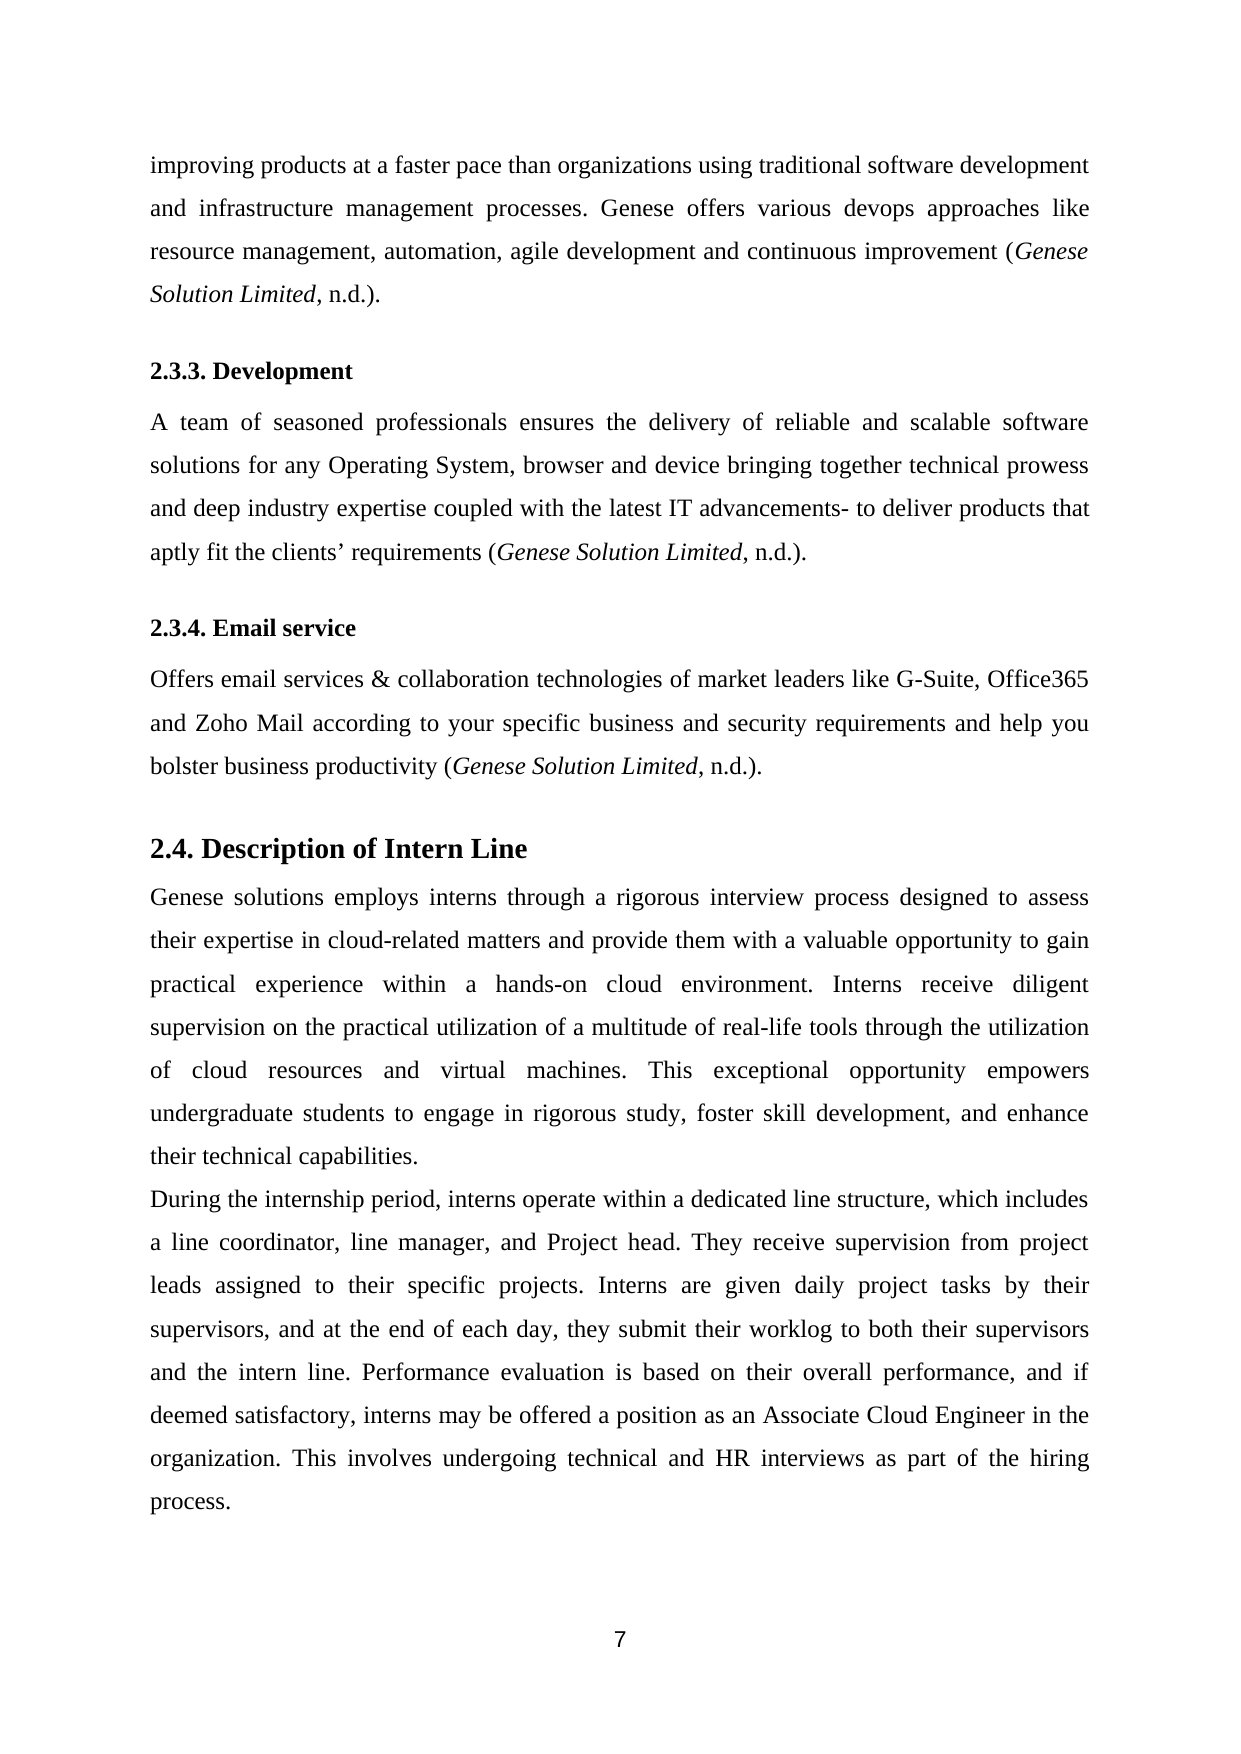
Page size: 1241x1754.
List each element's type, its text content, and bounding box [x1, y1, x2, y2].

text Offers email services & collaboration technologies of market leaders like G-Suite, Office365 and Zoho Mail according to your specific business and security requirements and help you bolster business productivity (Genese Solution Limited, n.d.). [150, 664, 1090, 779]
subtitle 2.3.3. Development [150, 356, 1090, 384]
subtitle 2.3.4. Email service [150, 613, 1090, 642]
text During the internship period, interns operate within a dedicated line structure, which includes a line coordinator, line manager, and Project head. They receive supervision from project leads assigned to their specific projects. Interns are given daily project tasks by their supervisors, and at the end of each day, they submit their worklog to both their supervisors and the intern line. Performance evaluation is based on their overall performance, and if deemed satisfactory, interns may be offered a position as an Associate Cloud Engineer in the organization. This involves undergoing technical and HR interviews as part of the hiring process. [150, 1184, 1090, 1515]
text Genese solutions employs interns through a rigorous interview process designed to assess their expertise in cloud-related matters and provide them with a valuable opportunity to gain practical experience within a hands-on cloud environment. Interns receive diligent supervision on the practical utilization of a multitude of real-life tools through the utilization of cloud resources and virtual machines. This exceptional opportunity empowers undergraduate students to engage in rigorous study, foster skill development, and enhance their technical capabilities. [150, 882, 1090, 1170]
text A team of seasoned professionals ensures the delivery of reliable and scalable software solutions for any Operating System, browser and device bringing together technical prowess and deep industry expertise coupled with the latest IT advancements- to deliver products that aptly fit the clients’ requirements (Genese Solution Limited, n.d.). [150, 407, 1090, 565]
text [150, 150, 1090, 308]
subtitle 2.4. Description of Intern Line [150, 831, 1090, 865]
